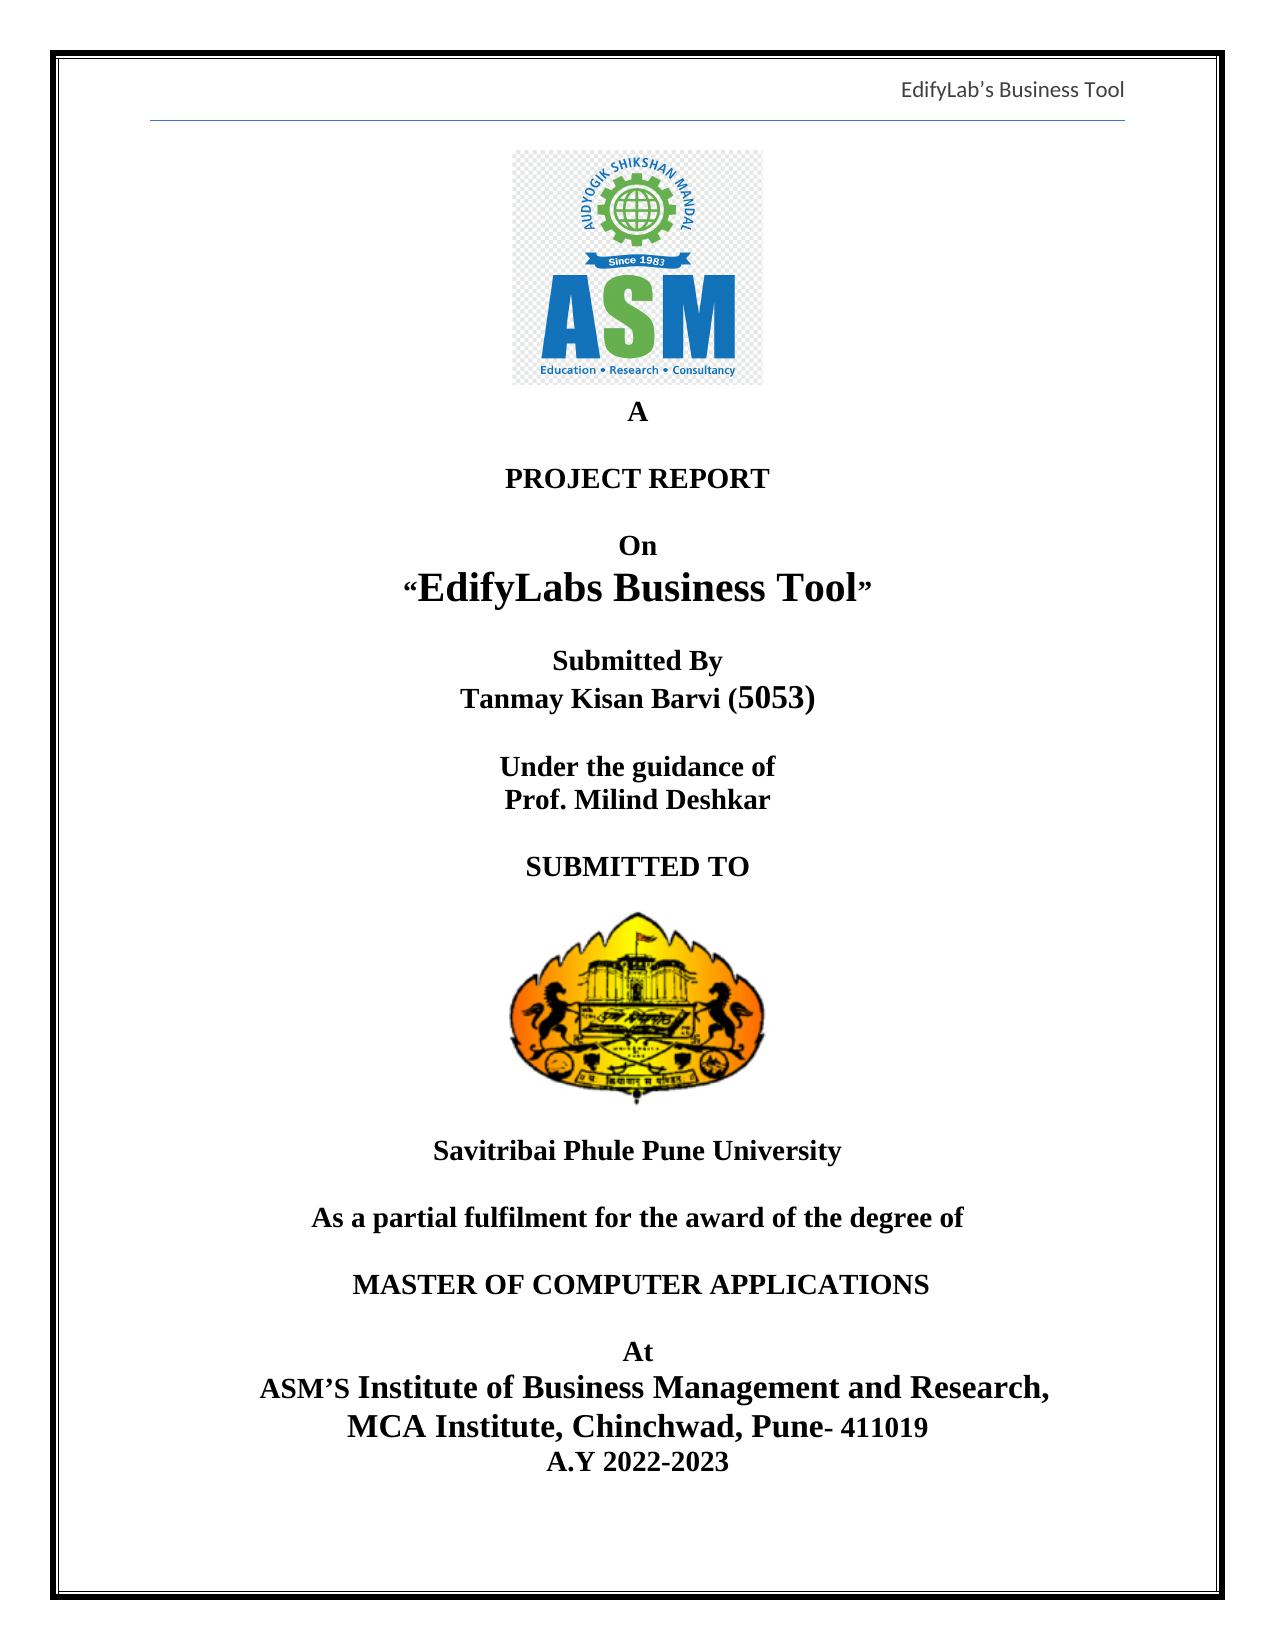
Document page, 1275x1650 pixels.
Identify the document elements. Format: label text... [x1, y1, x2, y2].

text Under the guidance of [150, 749, 1125, 782]
text A.Y 2022-2023 [150, 1444, 1125, 1478]
text As a partial fulfilment for the award of the degree of [150, 1200, 1125, 1233]
text Tanmay Kisan Barvi (5053) [150, 677, 1125, 715]
text PROJECT REPORT [150, 461, 1125, 495]
picture [512, 150, 763, 385]
text ASM’S Institute of Business Management and Research, [150, 1368, 1125, 1406]
text Savitribai Phule Pune University [150, 1133, 1125, 1166]
text MCA Institute, Chinchwad, Pune- 411019 [150, 1406, 1125, 1444]
text Prof. Milind Deshkar [150, 782, 1125, 816]
text “EdifyLabs Business Tool” [150, 562, 1125, 610]
picture [504, 908, 771, 1108]
text On [150, 528, 1125, 562]
text A [150, 394, 1125, 428]
text SUBMITTED TO [150, 849, 1125, 883]
text Submitted By [150, 643, 1125, 677]
text At [150, 1334, 1125, 1368]
text MASTER OF COMPUTER APPLICATIONS [150, 1267, 1125, 1301]
